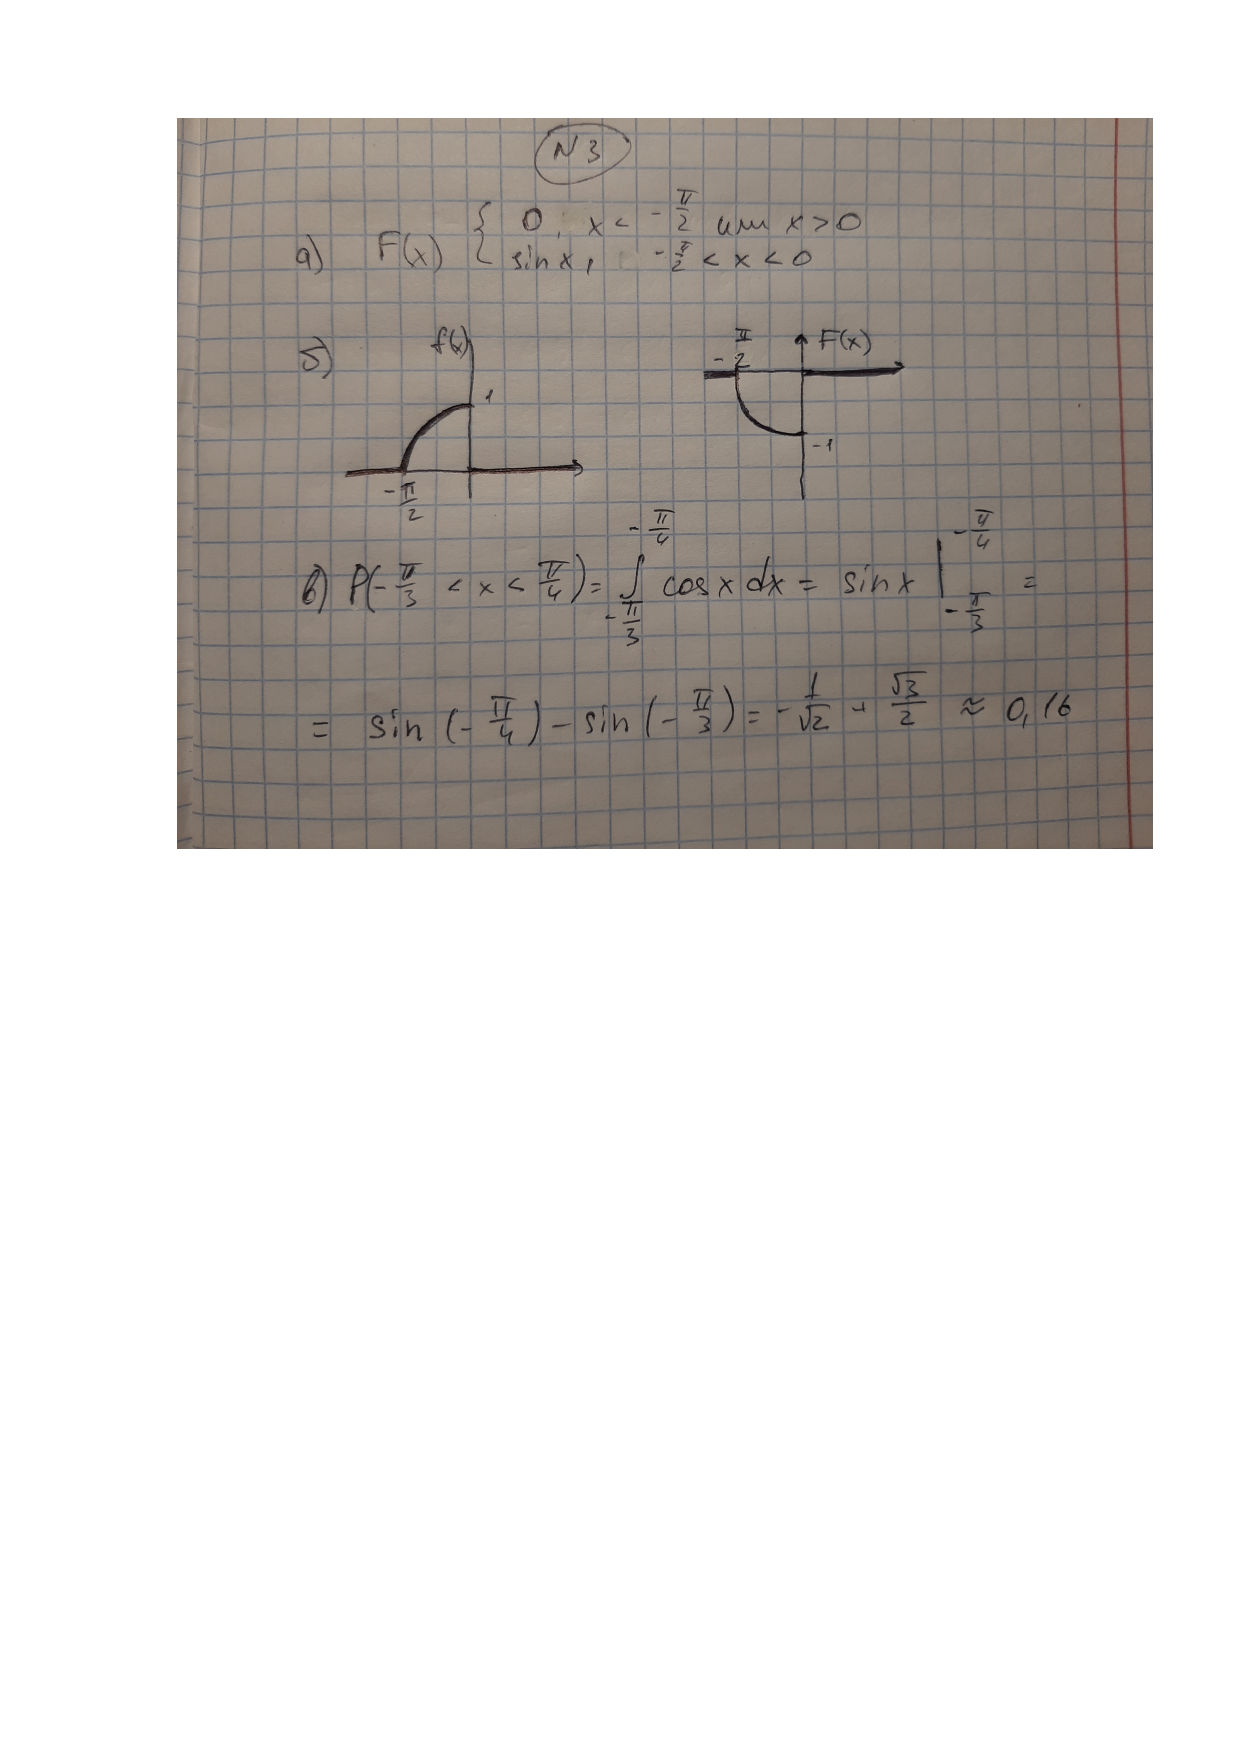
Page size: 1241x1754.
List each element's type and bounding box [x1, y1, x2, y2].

picture [177, 118, 1153, 849]
